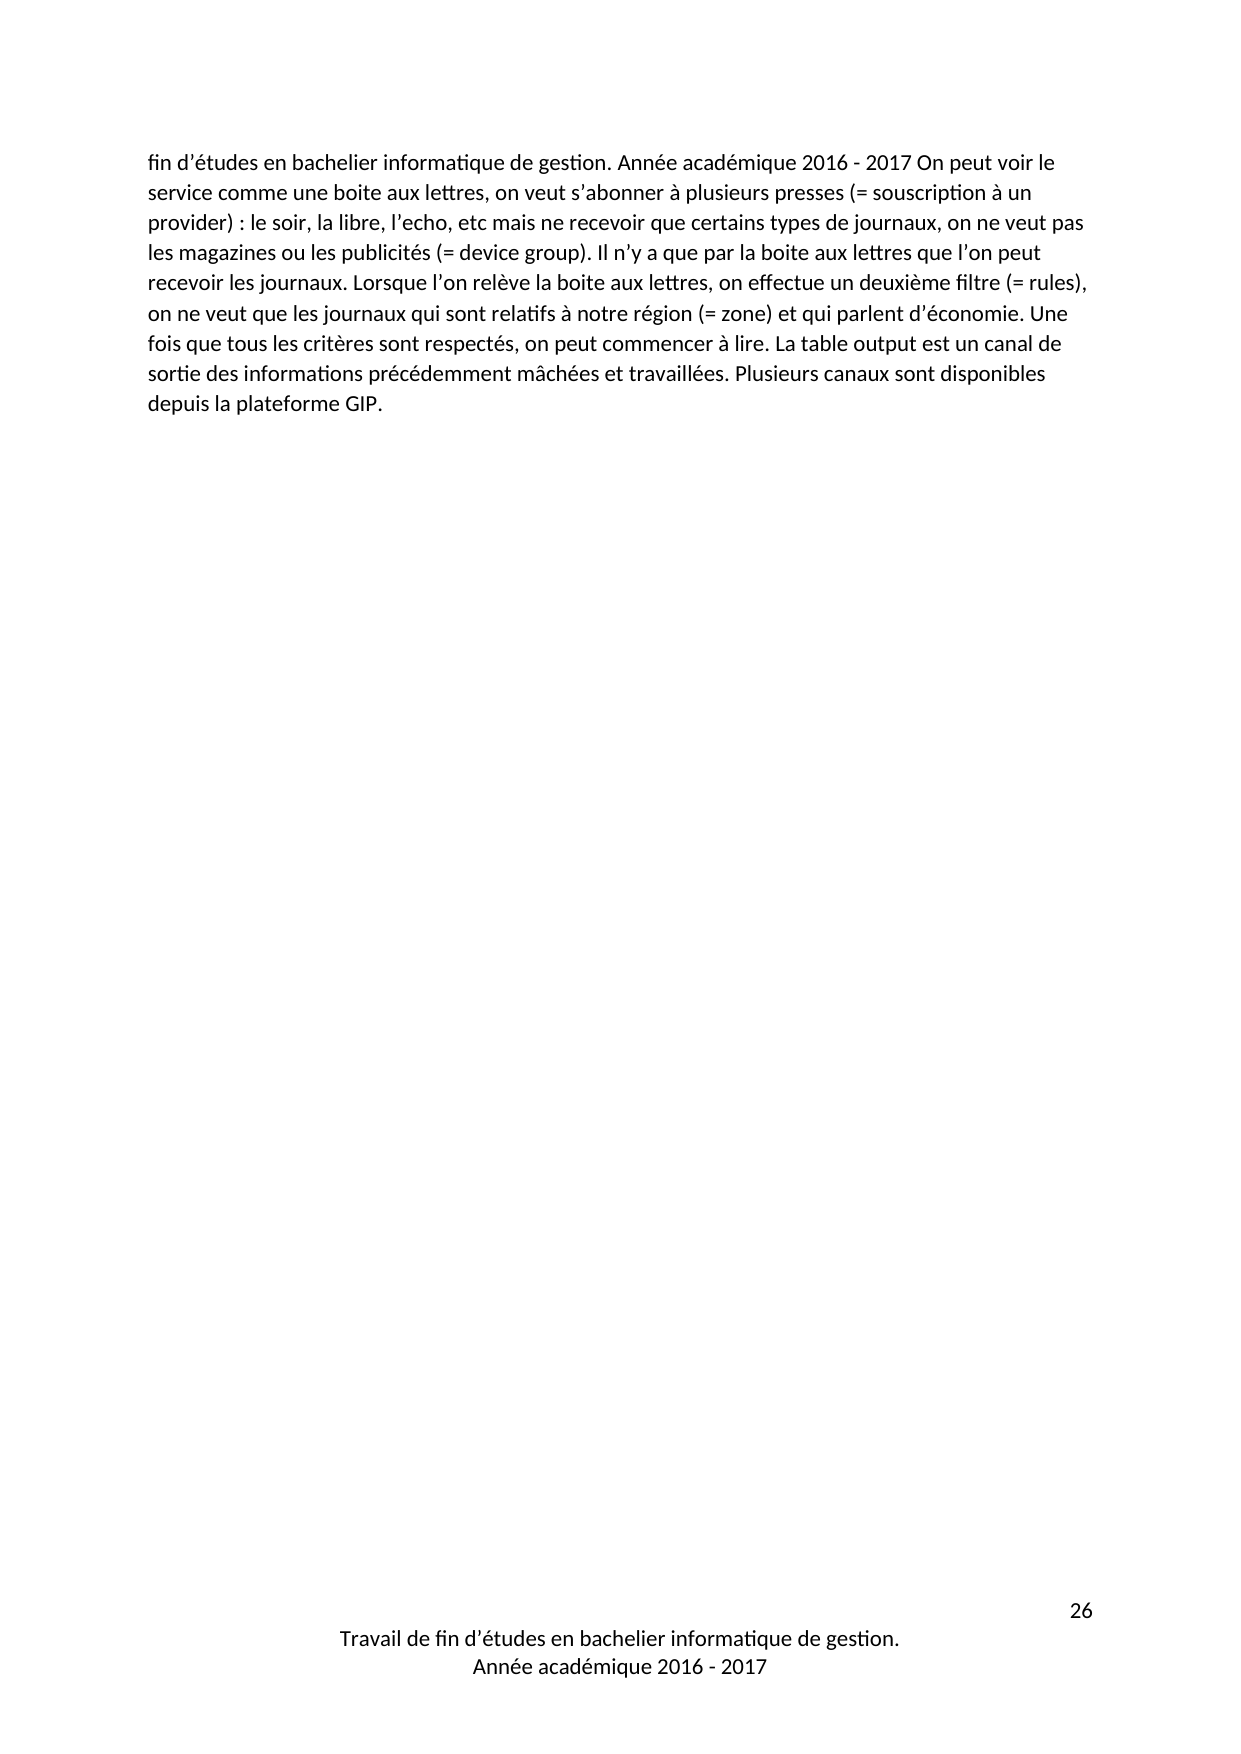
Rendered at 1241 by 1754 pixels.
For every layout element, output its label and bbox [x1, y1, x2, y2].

text [148, 148, 1093, 417]
